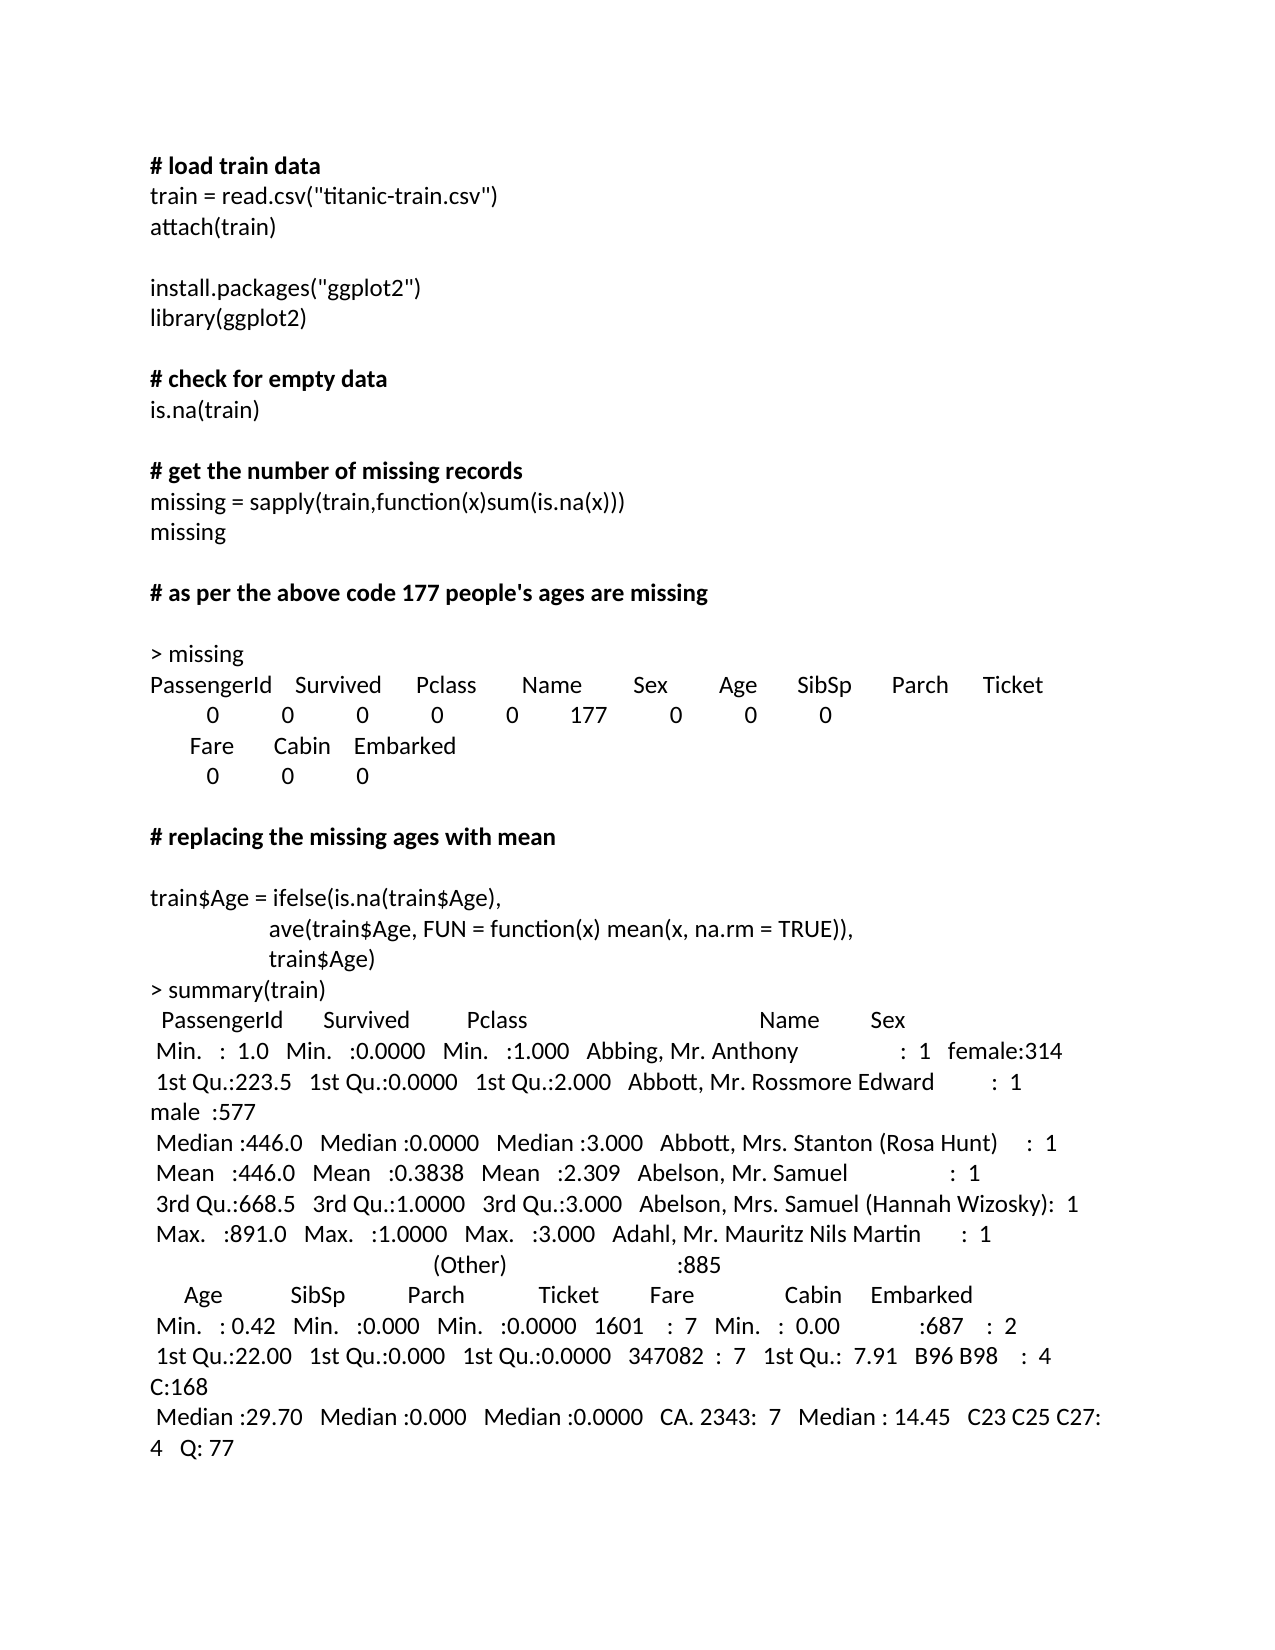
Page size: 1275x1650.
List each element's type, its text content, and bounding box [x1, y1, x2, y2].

text ave(train$Age, FUN = function(x) mean(x, na.rm = TRUE)), [150, 913, 1125, 943]
text Age SibSp Parch Ticket Fare Cabin Embarked [150, 1279, 1125, 1310]
text missing = sapply(train,function(x)sum(is.na(x))) [150, 486, 1125, 516]
text Min. : 0.42 Min. :0.000 Min. :0.0000 1601 : 7 Min. : 0.00 :687 : 2 [150, 1310, 1125, 1340]
text Median :29.70 Median :0.000 Median :0.0000 CA. 2343: 7 Median : 14.45 C23 C25 C27: 4 Q: 77 [150, 1401, 1125, 1462]
text Fare Cabin Embarked [150, 730, 1125, 760]
text # as per the above code 177 people's ages are missing [150, 577, 1125, 608]
text # replacing the missing ages with mean [150, 821, 1125, 852]
text library(ggplot2) [150, 303, 1125, 333]
text train$Age) [150, 943, 1125, 974]
text train = read.csv("titanic-train.csv") [150, 181, 1125, 211]
text missing [150, 516, 1125, 547]
text PassengerId Survived Pclass Name Sex Age SibSp Parch Ticket [150, 669, 1125, 699]
text PassengerId Survived Pclass Name Sex [150, 1004, 1125, 1035]
text is.na(train) [150, 394, 1125, 425]
text Mean :446.0 Mean :0.3838 Mean :2.309 Abelson, Mr. Samuel : 1 [150, 1157, 1125, 1188]
text 0 0 0 0 0 177 0 0 0 [150, 699, 1125, 730]
text > missing [150, 638, 1125, 669]
text # get the number of missing records [150, 455, 1125, 486]
text 3rd Qu.:668.5 3rd Qu.:1.0000 3rd Qu.:3.000 Abelson, Mrs. Samuel (Hannah Wizosky): 1 [150, 1188, 1125, 1218]
text 1st Qu.:22.00 1st Qu.:0.000 1st Qu.:0.0000 347082 : 7 1st Qu.: 7.91 B96 B98 : 4 C:168 [150, 1340, 1125, 1401]
text # load train data [150, 150, 1125, 181]
text 1st Qu.:223.5 1st Qu.:0.0000 1st Qu.:2.000 Abbott, Mr. Rossmore Edward : 1 male :577 [150, 1066, 1125, 1127]
text attach(train) [150, 211, 1125, 242]
text (Other) :885 [150, 1249, 1125, 1279]
text install.packages("ggplot2") [150, 272, 1125, 303]
text Min. : 1.0 Min. :0.0000 Min. :1.000 Abbing, Mr. Anthony : 1 female:314 [150, 1035, 1125, 1066]
text > summary(train) [150, 974, 1125, 1004]
text # check for empty data [150, 364, 1125, 394]
text 0 0 0 [150, 760, 1125, 791]
text Median :446.0 Median :0.0000 Median :3.000 Abbott, Mrs. Stanton (Rosa Hunt) : 1 [150, 1127, 1125, 1157]
text Max. :891.0 Max. :1.0000 Max. :3.000 Adahl, Mr. Mauritz Nils Martin : 1 [150, 1218, 1125, 1249]
text train$Age = ifelse(is.na(train$Age), [150, 882, 1125, 913]
